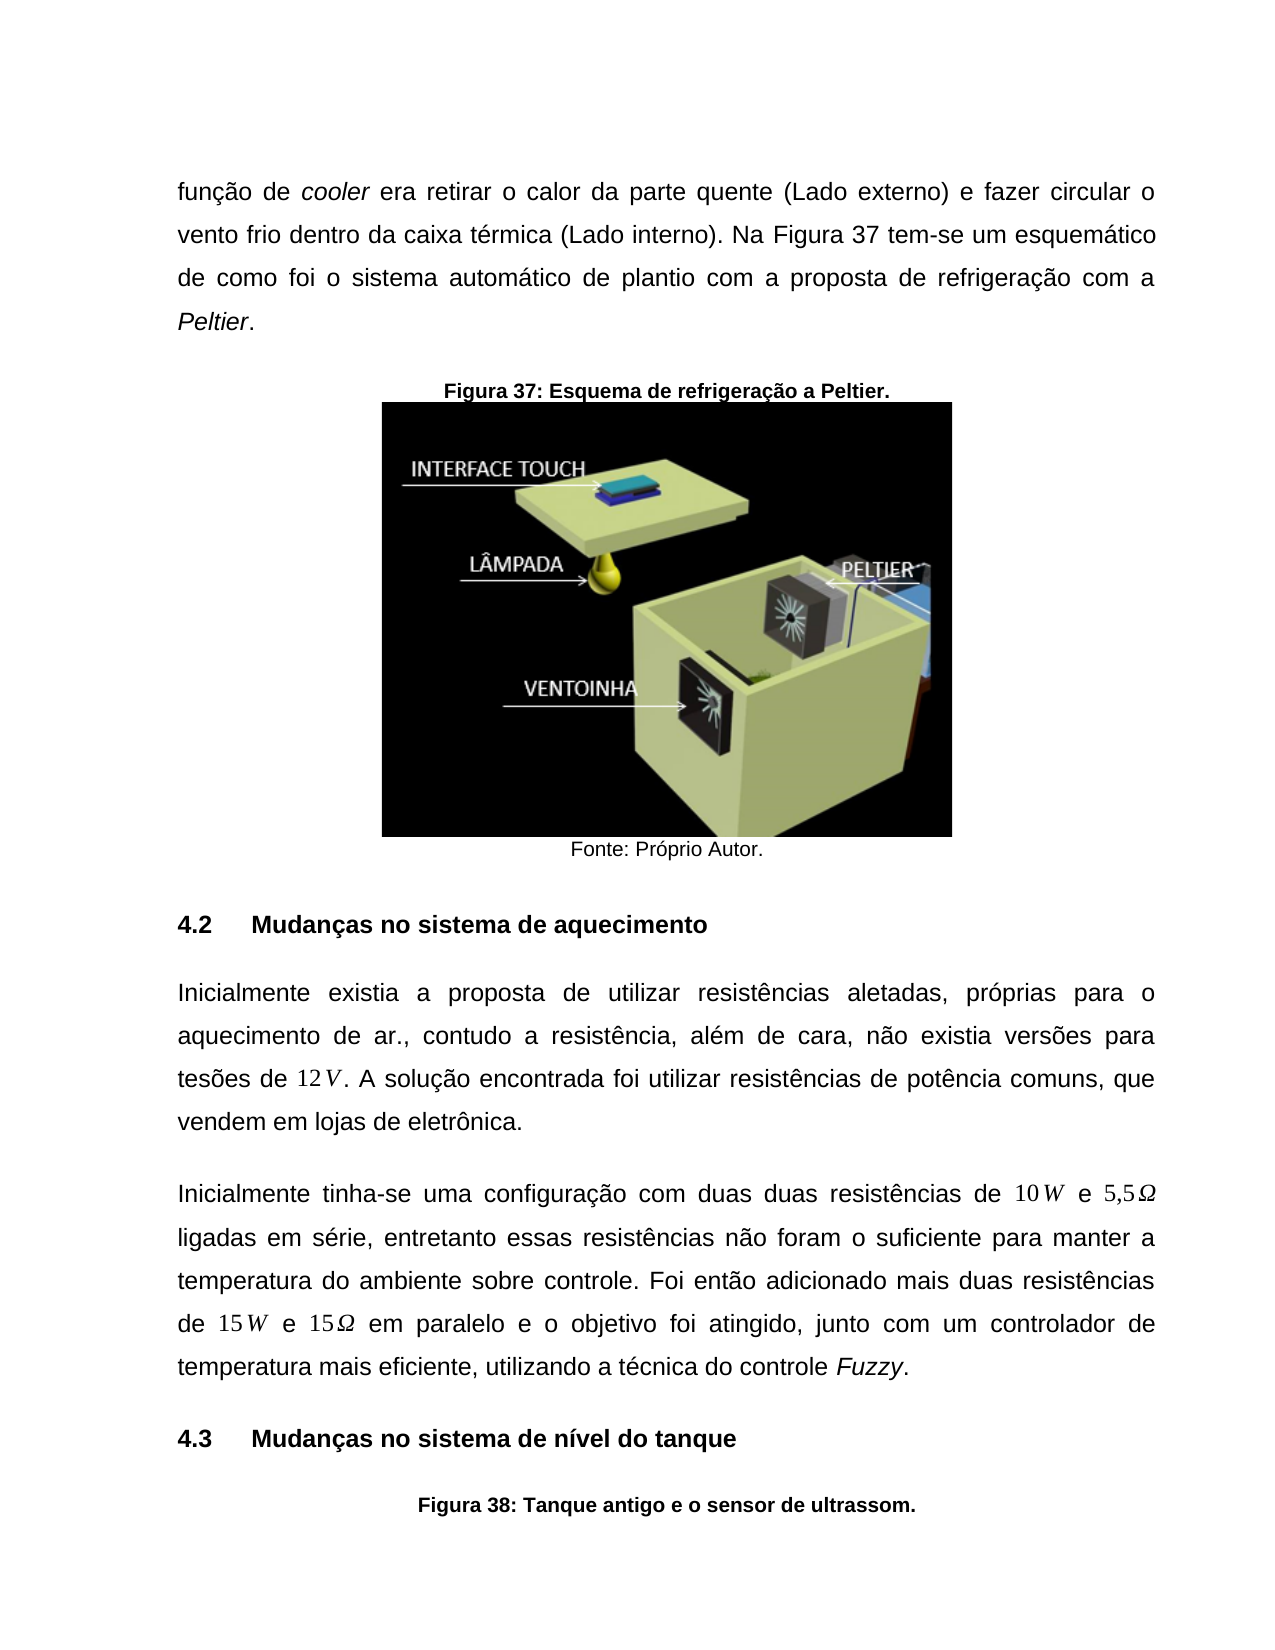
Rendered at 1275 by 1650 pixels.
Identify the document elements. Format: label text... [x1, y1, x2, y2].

picture [381, 402, 953, 837]
text Figura 37: Esquema de refrigeração a Peltier. [177, 379, 1157, 403]
text Inicialmente existia a proposta de utilizar resistências aletadas, próprias para o aquecimento de ar., contudo a resistência, além de cara, não existia versões para tesões de . A solução encontrada foi utilizar resistências de potência comuns, que vendem em lojas de eletrônica. [177, 978, 1157, 1136]
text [177, 177, 1157, 335]
text Inicialmente tinha-se uma configuração com duas duas resistências de e ligadas em série, entretanto essas resistências não foram o suficiente para manter a temperatura do ambiente sobre controle. Foi então adicionado mais duas resistências de e em paralelo e o objetivo foi atingido, junto com um controlador de temperatura mais eficiente, utilizando a técnica do controle Fuzzy. [177, 1179, 1157, 1381]
text Fonte: Próprio Autor. [177, 837, 1157, 861]
text Figura 38: Tanque antigo e o sensor de ultrassom. [177, 1492, 1157, 1516]
subtitle Mudanças no sistema de nível do tanque [177, 1424, 1157, 1453]
subtitle Mudanças no sistema de aquecimento [177, 910, 1157, 938]
